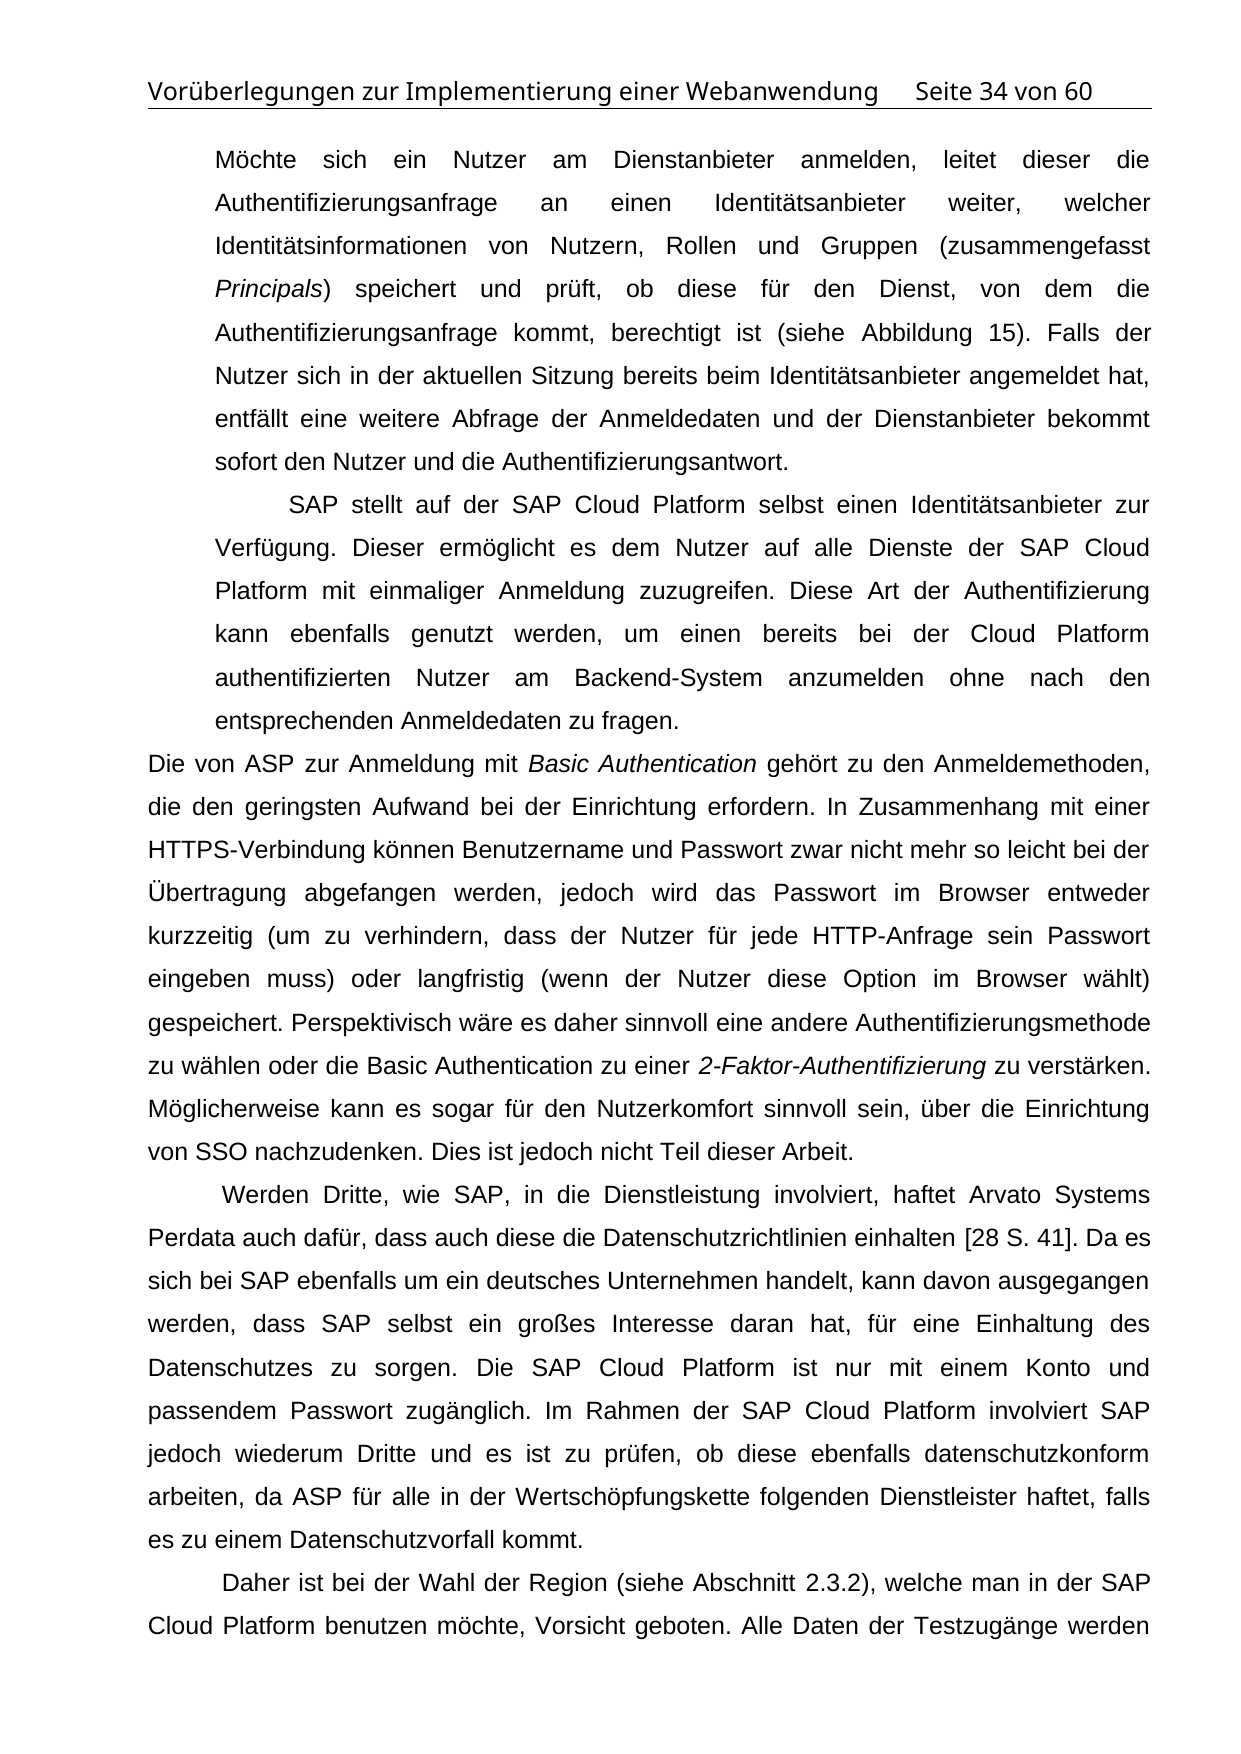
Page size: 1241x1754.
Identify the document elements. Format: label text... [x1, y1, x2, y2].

list Möchte sich ein Nutzer am Dienstanbieter anmelden, leitet dieser die Authentifizierungsanfrage an einen Identitätsanbieter weiter, welcher Identitätsinformationen von Nutzern, Rollen und Gruppen (zusammengefasst Principals) speichert und prüft, ob diese für den Dienst, von dem die Authentifizierungsanfrage kommt, berechtigt ist (siehe Abbildung 15). Falls der Nutzer sich in der aktuellen Sitzung bereits beim Identitätsanbieter angemeldet hat, entfällt eine weitere Abfrage der Anmeldedaten und der Dienstanbieter bekommt sofort den Nutzer und die Authentifizierungsantwort. [214, 145, 1152, 476]
text Die von ASP zur Anmeldung mit Basic Authentication gehört zu den Anmeldemethoden, die den geringsten Aufwand bei der Einrichtung erfordern. In Zusammenhang mit einer HTTPS-Verbindung können Benutzername und Passwort zwar nicht mehr so leicht bei der Übertragung abgefangen werden, jedoch wird das Passwort im Browser entweder kurzzeitig (um zu verhindern, dass der Nutzer für jede HTTP-Anfrage sein Passwort eingeben muss) oder langfristig (wenn der Nutzer diese Option im Browser wählt) gespeichert. Perspektivisch wäre es daher sinnvoll eine andere Authentifizierungsmethode zu wählen oder die Basic Authentication zu einer 2-Faktor-Authentifizierung zu verstärken. Möglicherweise kann es sogar für den Nutzerkomfort sinnvoll sein, über die Einrichtung von SSO nachzudenken. Dies ist jedoch nicht Teil dieser Arbeit. [148, 749, 1152, 1166]
text Werden Dritte, wie SAP, in die Dienstleistung involviert, haftet Arvato Systems Perdata auch dafür, dass auch diese die Datenschutzrichtlinien einhalten [28 S. 41]. Da es sich bei SAP ebenfalls um ein deutsches Unternehmen handelt, kann davon ausgegangen werden, dass SAP selbst ein großes Interesse daran hat, für eine Einhaltung des Datenschutzes zu sorgen. Die SAP Cloud Platform ist nur mit einem Konto und passendem Passwort zugänglich. Im Rahmen der SAP Cloud Platform involviert SAP jedoch wiederum Dritte und es ist zu prüfen, ob diese ebenfalls datenschutzkonform arbeiten, da ASP für alle in der Wertschöpfungskette folgenden Dienstleister haftet, falls es zu einem Datenschutzvorfall kommt. [148, 1180, 1152, 1554]
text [148, 1568, 1152, 1640]
list SAP stellt auf der SAP Cloud Platform selbst einen Identitätsanbieter zur Verfügung. Dieser ermöglicht es dem Nutzer auf alle Dienste der SAP Cloud Platform mit einmaliger Anmeldung zuzugreifen. Diese Art der Authentifizierung kann ebenfalls genutzt werden, um einen bereits bei der Cloud Platform authentifizierten Nutzer am Backend-System anzumelden ohne nach den entsprechenden Anmeldedaten zu fragen. [214, 490, 1152, 734]
